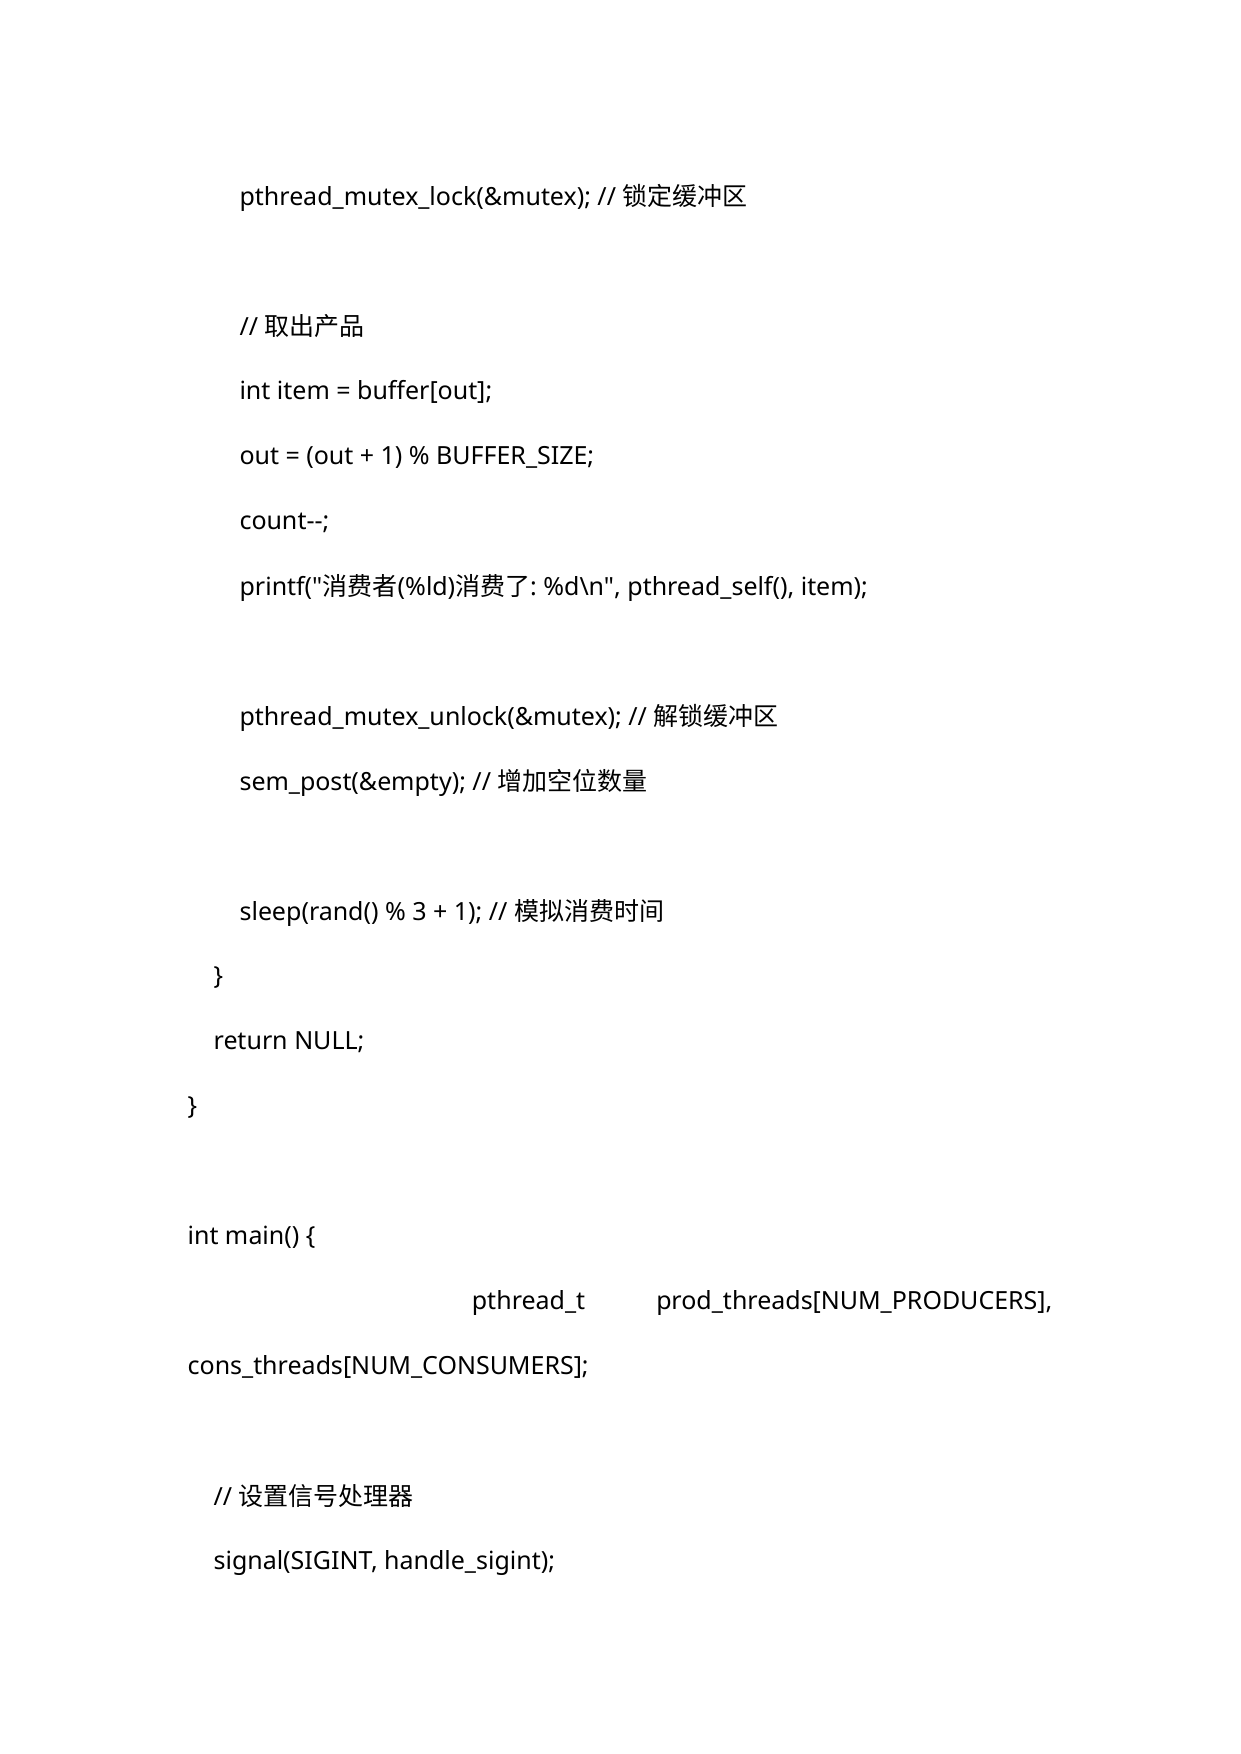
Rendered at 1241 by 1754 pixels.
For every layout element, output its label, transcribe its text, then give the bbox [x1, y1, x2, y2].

text pthread_t prod_threads[NUM_PRODUCERS], cons_threads[NUM_CONSUMERS]; [187, 1267, 1053, 1397]
text } [187, 1072, 1053, 1137]
text count--; [187, 487, 1053, 552]
text sleep(rand() % 3 + 1); // 模拟消费时间 [187, 877, 1053, 942]
text int item = buffer[out]; [187, 357, 1053, 422]
text int main() { [187, 1202, 1053, 1267]
text signal(SIGINT, handle_sigint); [187, 1527, 1053, 1592]
text // 设置信号处理器 [187, 1462, 1053, 1527]
text printf("消费者(%ld)消费了: %d\n", pthread_self(), item); [187, 552, 1053, 617]
text pthread_mutex_lock(&mutex); // 锁定缓冲区 [187, 162, 1053, 227]
text pthread_mutex_unlock(&mutex); // 解锁缓冲区 [187, 682, 1053, 747]
text out = (out + 1) % BUFFER_SIZE; [187, 422, 1053, 487]
text // 取出产品 [187, 292, 1053, 357]
text sem_post(&empty); // 增加空位数量 [187, 747, 1053, 812]
text } [187, 942, 1053, 1007]
text return NULL; [187, 1007, 1053, 1072]
